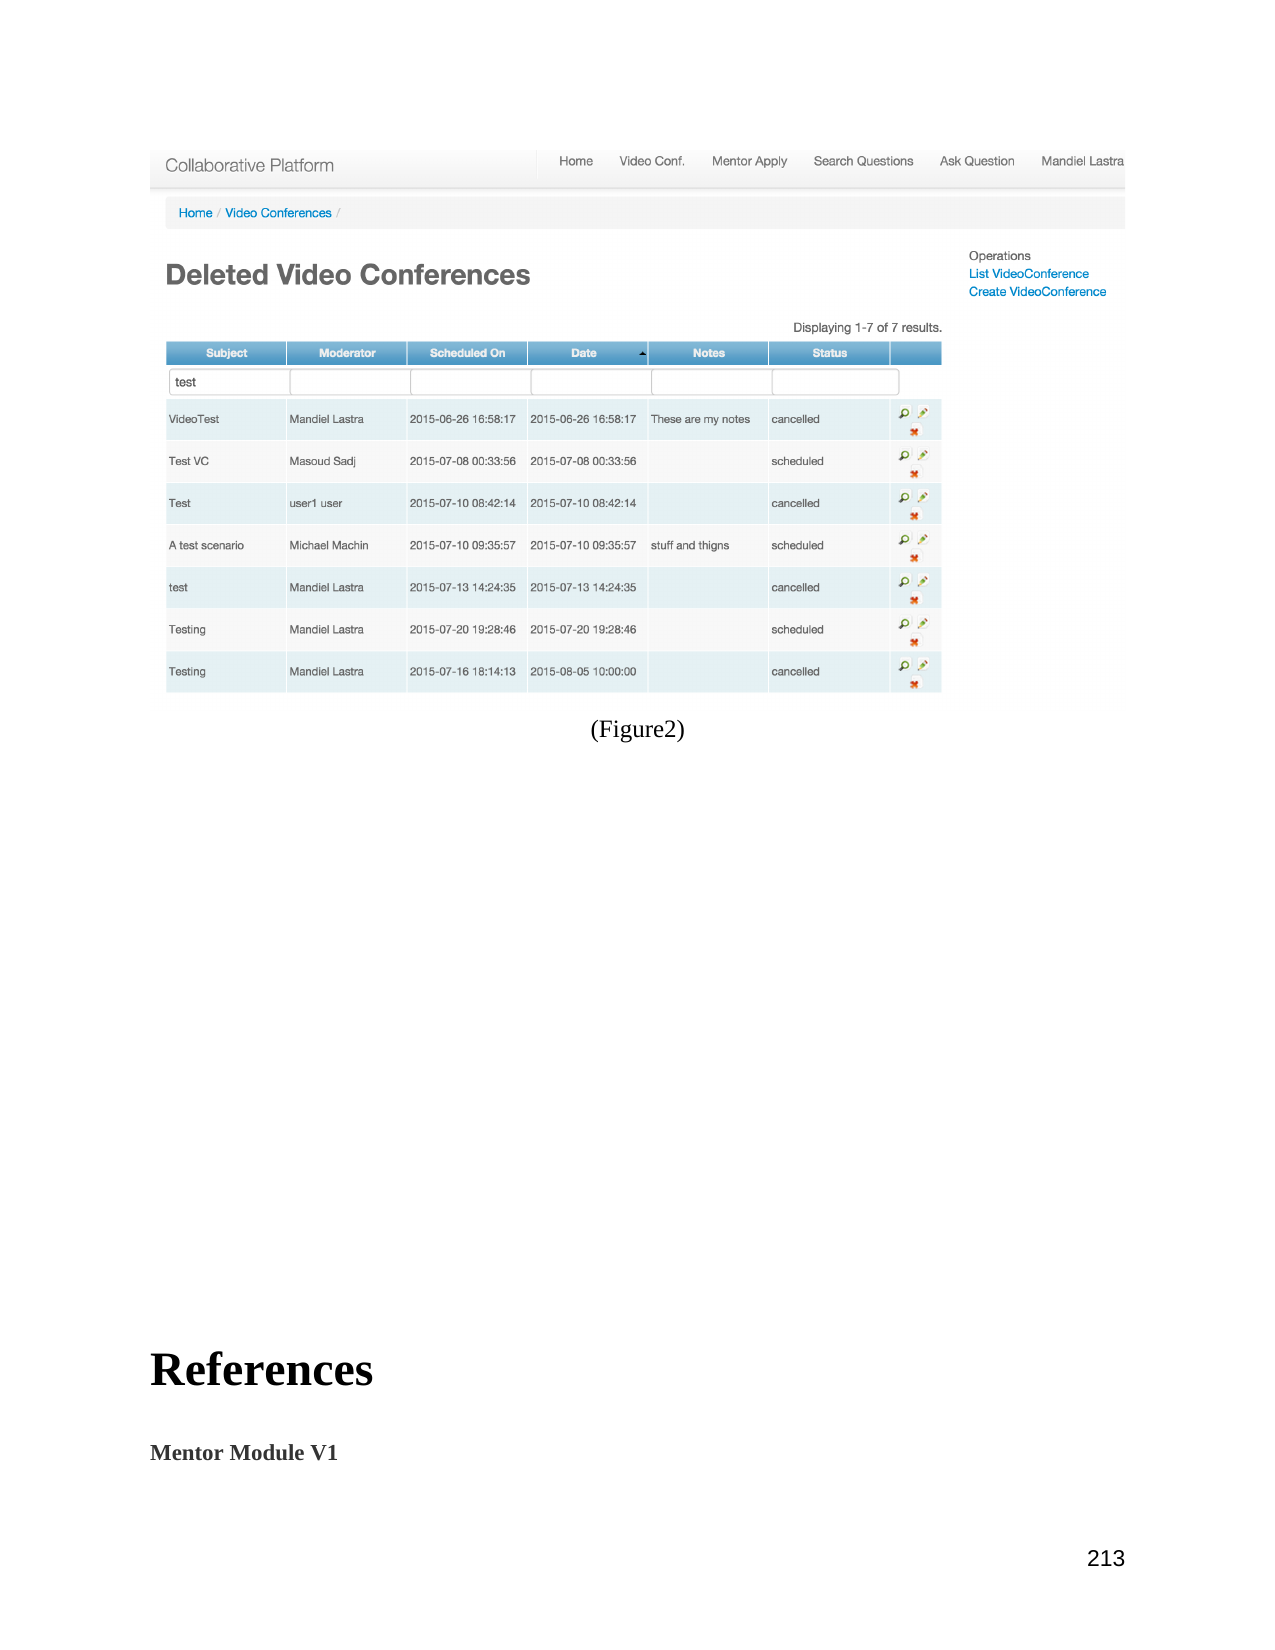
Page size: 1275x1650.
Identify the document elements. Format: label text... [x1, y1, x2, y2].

subtitle References [150, 1341, 1125, 1396]
picture [150, 150, 1125, 711]
text Mentor Module V1 [150, 1439, 1125, 1465]
text (Figure2) [150, 714, 1125, 743]
